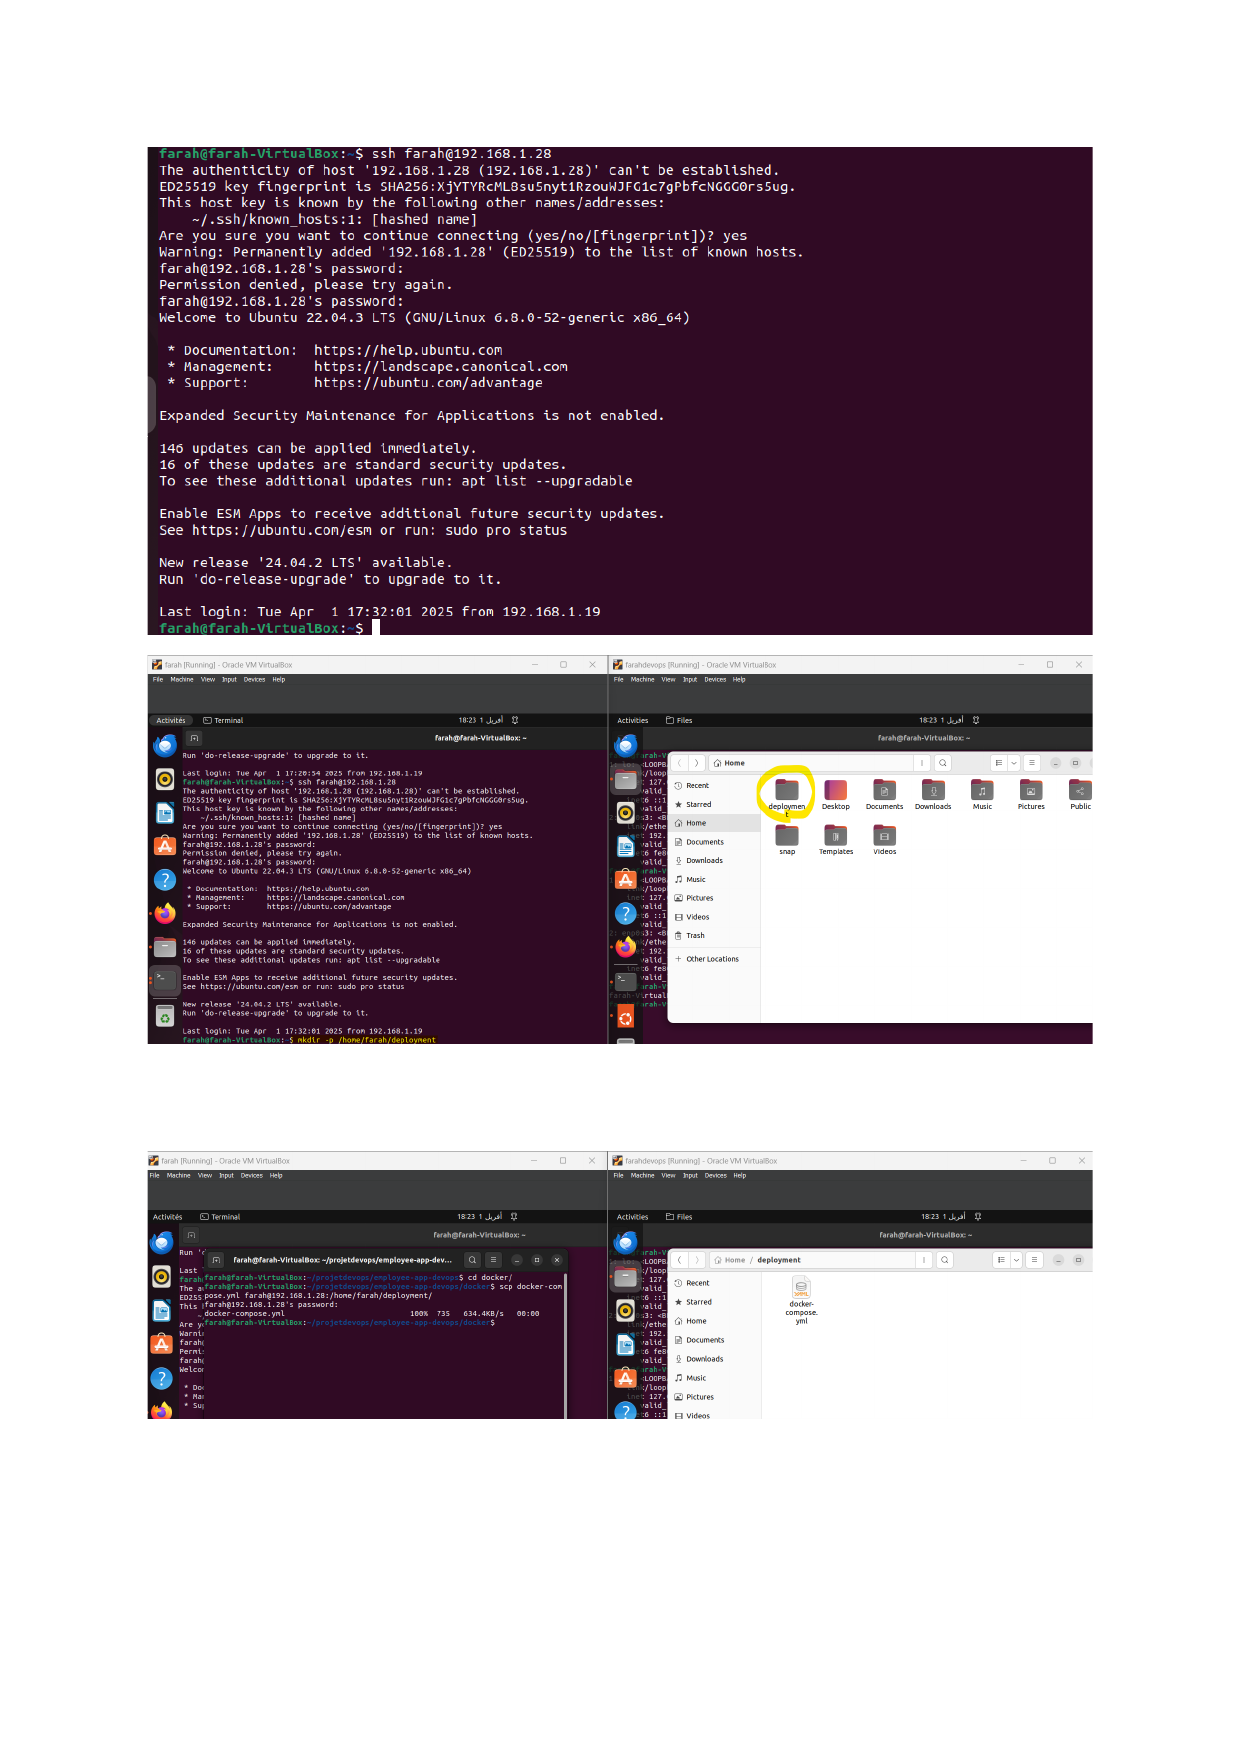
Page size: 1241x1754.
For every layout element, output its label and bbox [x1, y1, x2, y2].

picture [147, 1151, 1093, 1419]
picture [147, 655, 1093, 1044]
picture [147, 147, 1093, 635]
